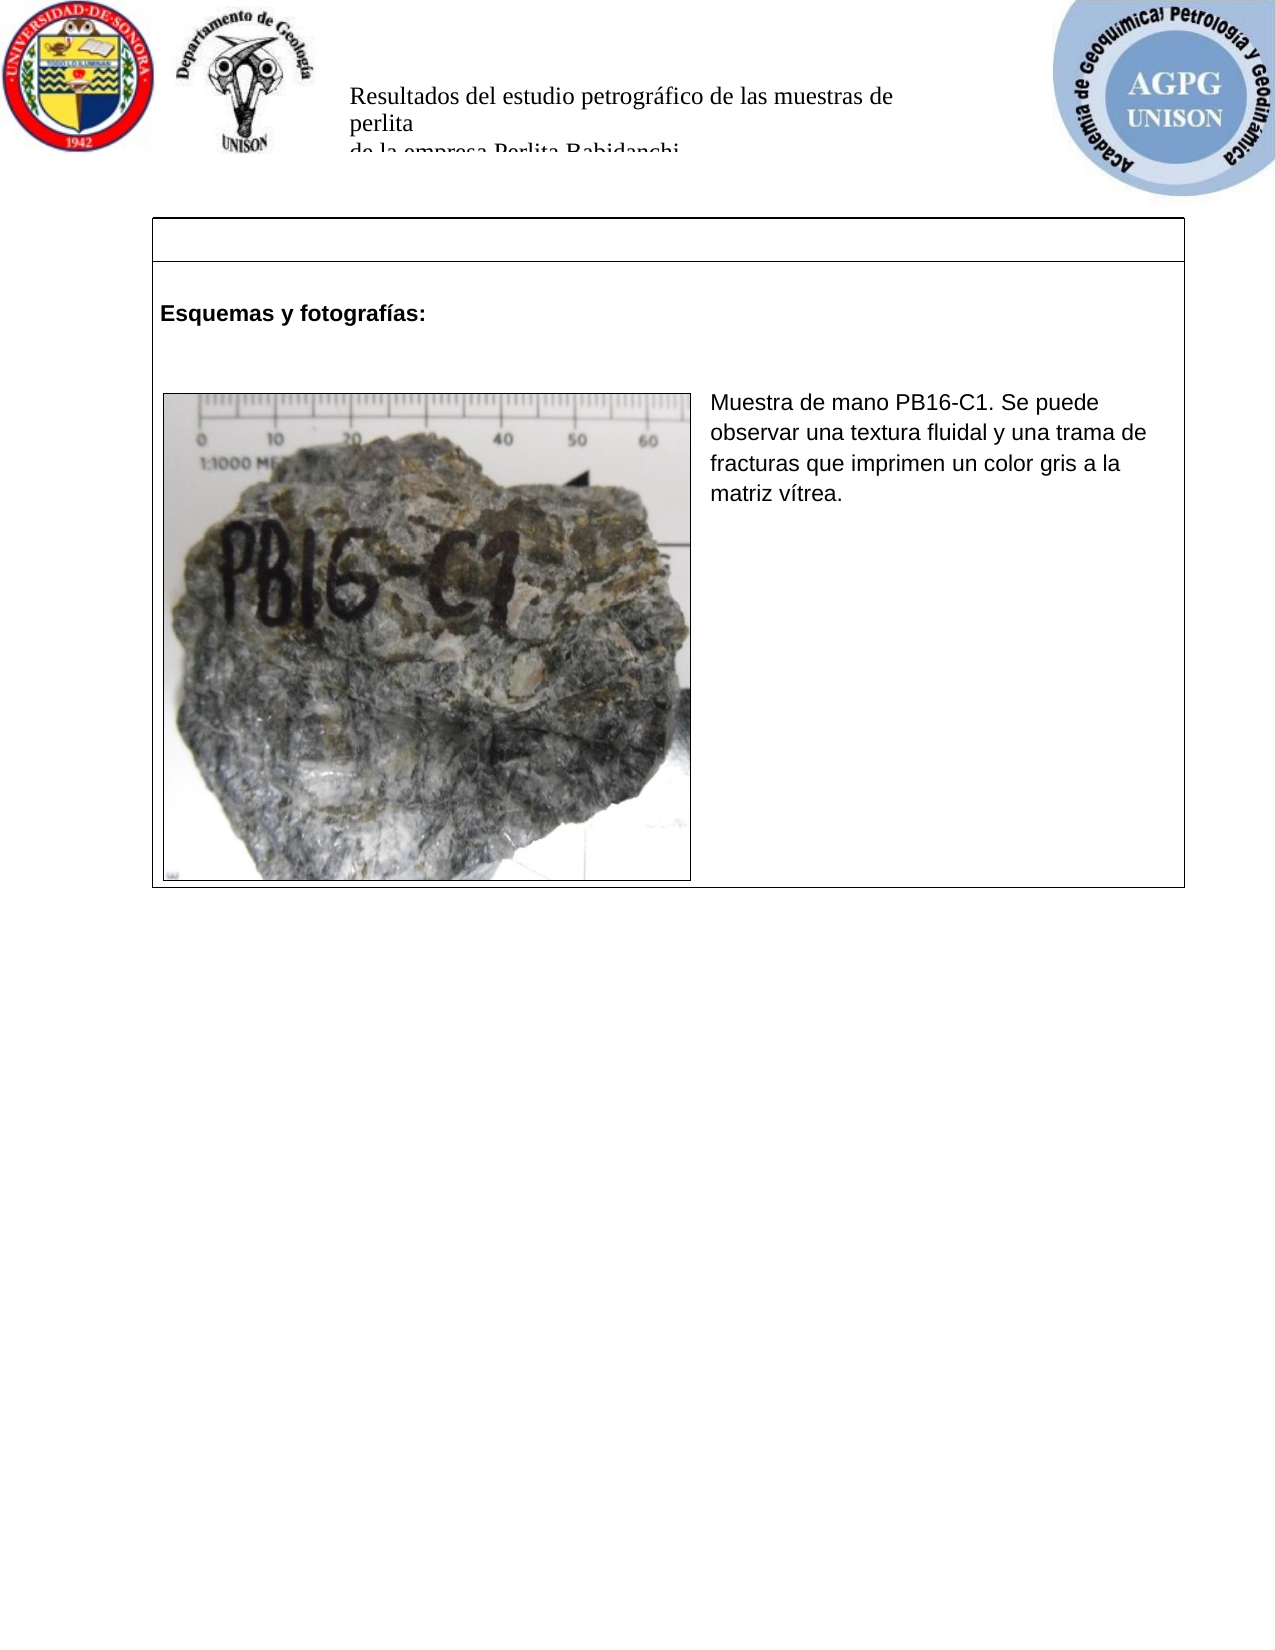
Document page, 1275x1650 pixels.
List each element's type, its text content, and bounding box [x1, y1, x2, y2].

text Esquemas y fotografías: [160, 300, 1275, 325]
picture [164, 394, 690, 880]
picture [165, 6, 322, 154]
text Muestra de mano PB16-C1. Se puede observar una textura fluidal y una trama de fracturas que imprimen un color gris a la matriz vítrea. [710, 389, 1150, 506]
picture [1052, 0, 1275, 206]
picture [0, 0, 157, 155]
